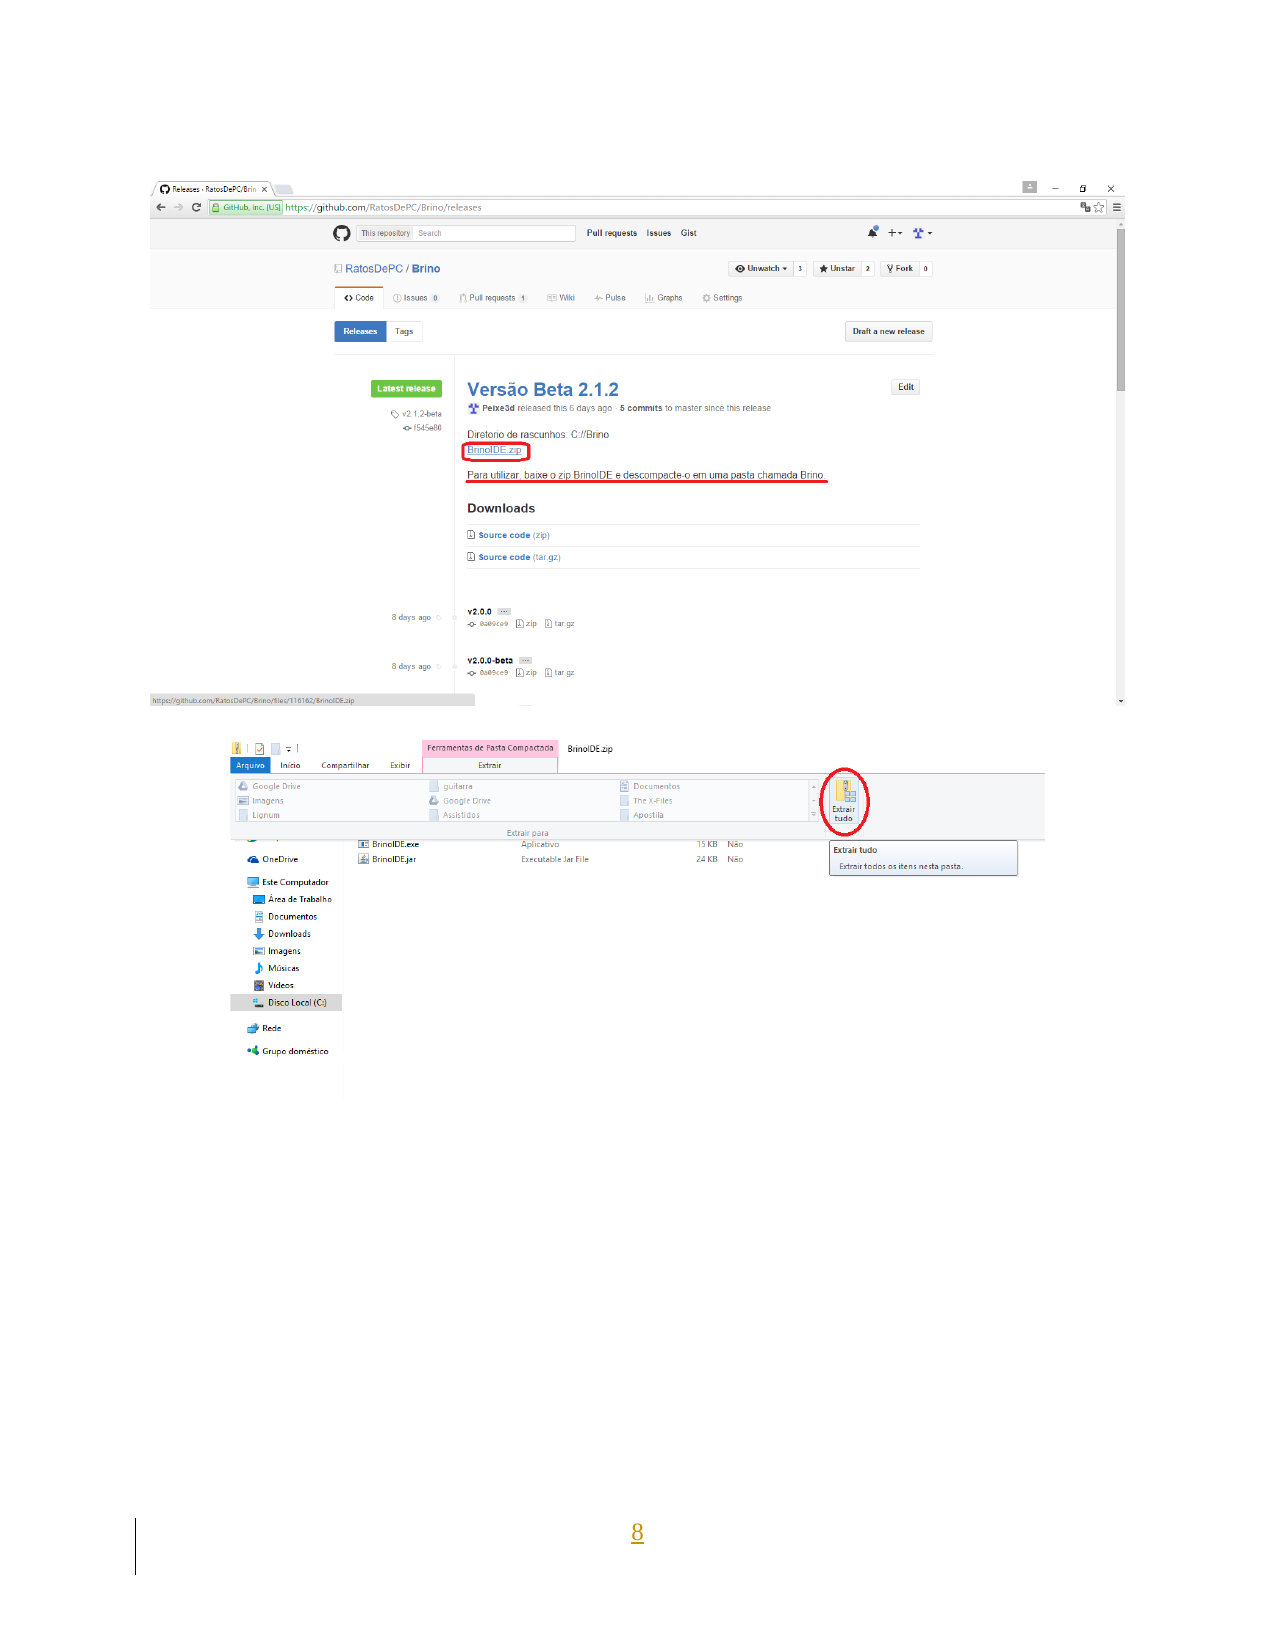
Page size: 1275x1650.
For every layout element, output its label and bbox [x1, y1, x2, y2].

picture [230, 740, 1045, 1101]
picture [150, 181, 1125, 706]
